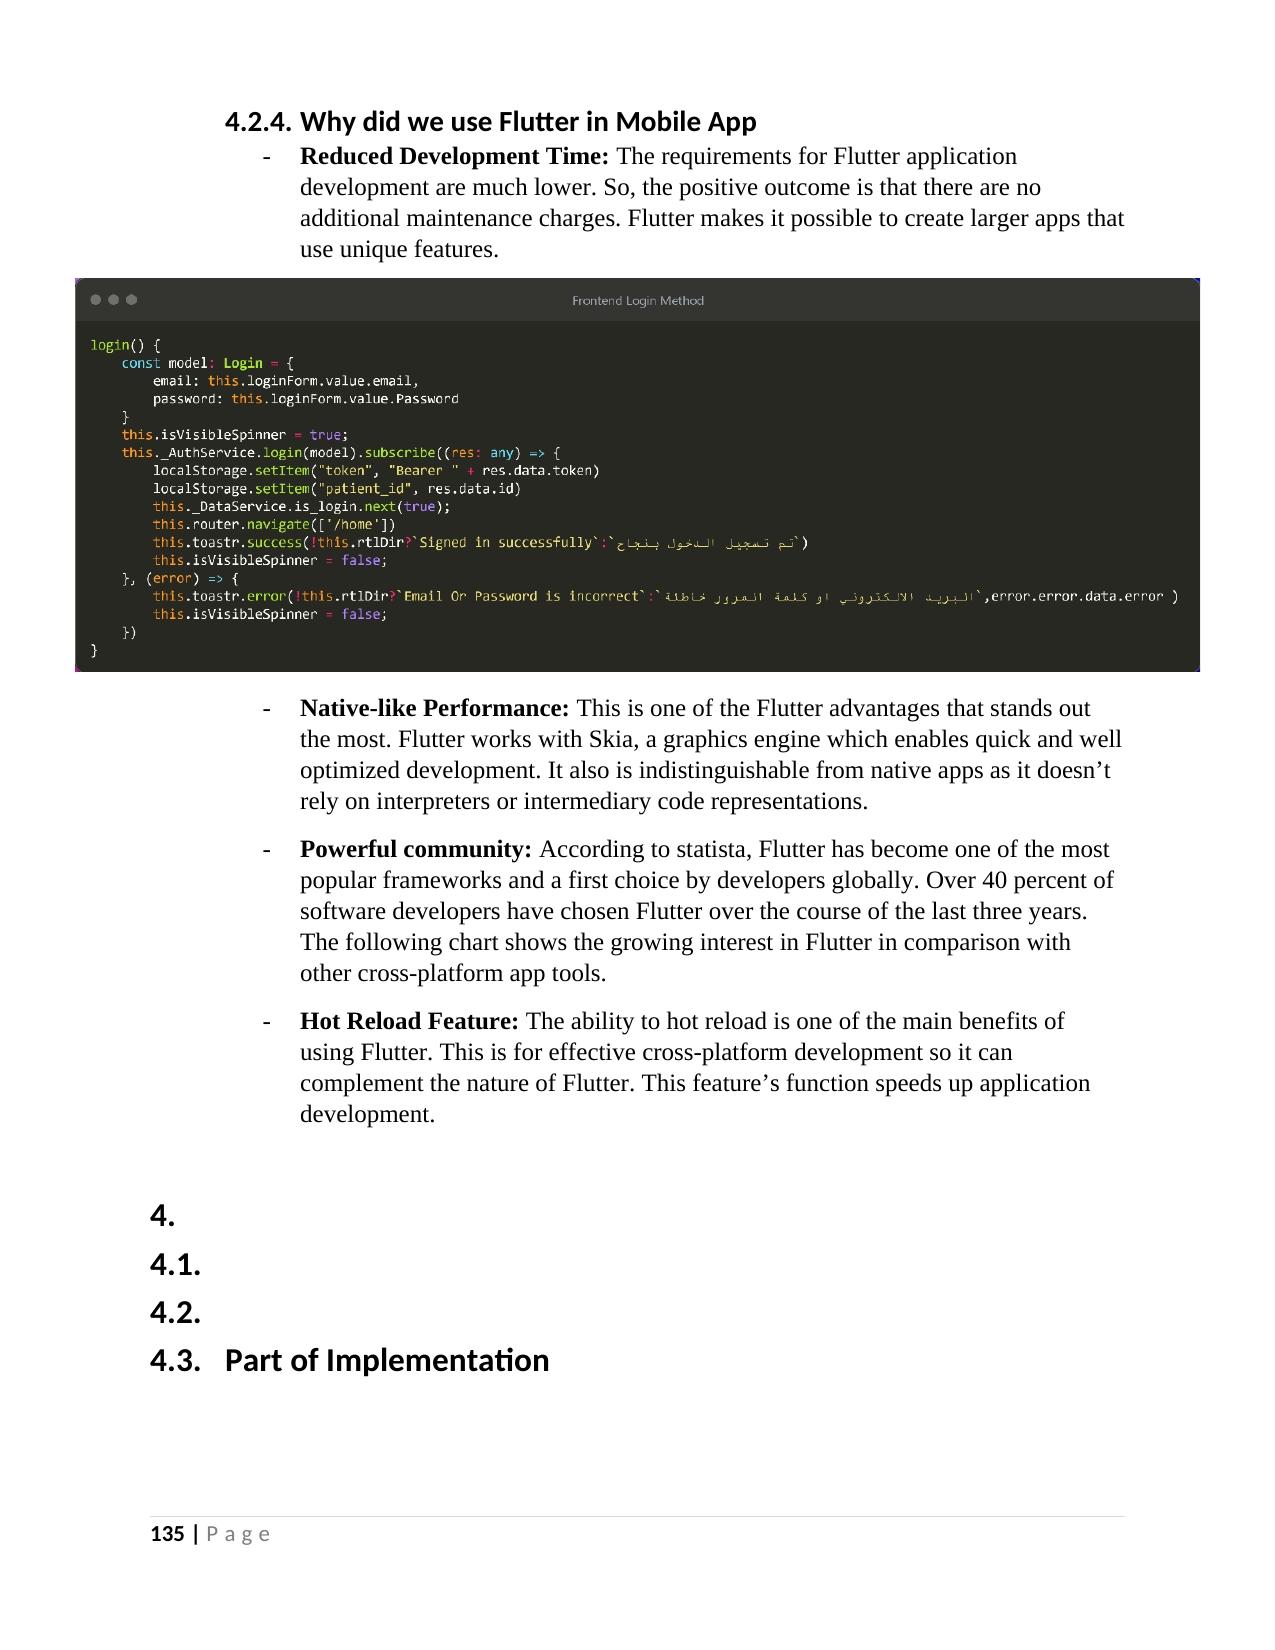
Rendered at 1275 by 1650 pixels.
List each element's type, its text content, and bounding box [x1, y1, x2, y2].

list Why did we use Flutter in Mobile App [225, 103, 1125, 139]
list Reduced Development Time: The requirements for Flutter application development are much lower. So, the positive outcome is that there are no additional maintenance charges. Flutter makes it possible to create larger apps that use unique features. [262, 141, 1125, 263]
list Hot Reload Feature: The ability to hot reload is one of the main benefits of using Flutter. This is for effective cross-platform development so it can complement the nature of Flutter. This feature’s function speeds up application development. [262, 1006, 1125, 1128]
list Part of Implementation [150, 1339, 1125, 1379]
list Native-like Performance: This is one of the Flutter advantages that stands out the most. Flutter works with Skia, a graphics engine which enables quick and well optimized development. It also is indistinguishable from native apps as it doesn’t rely on interpreters or intermediary code representations. [262, 672, 1125, 815]
list Powerful community: According to statista, Flutter has become one of the most popular frameworks and a first choice by developers globally. Over 40 percent of software developers have chosen Flutter over the course of the last three years. The following chart shows the growing interest in Flutter in comparison with other cross-platform app tools. [262, 834, 1125, 987]
picture [75, 278, 1200, 672]
